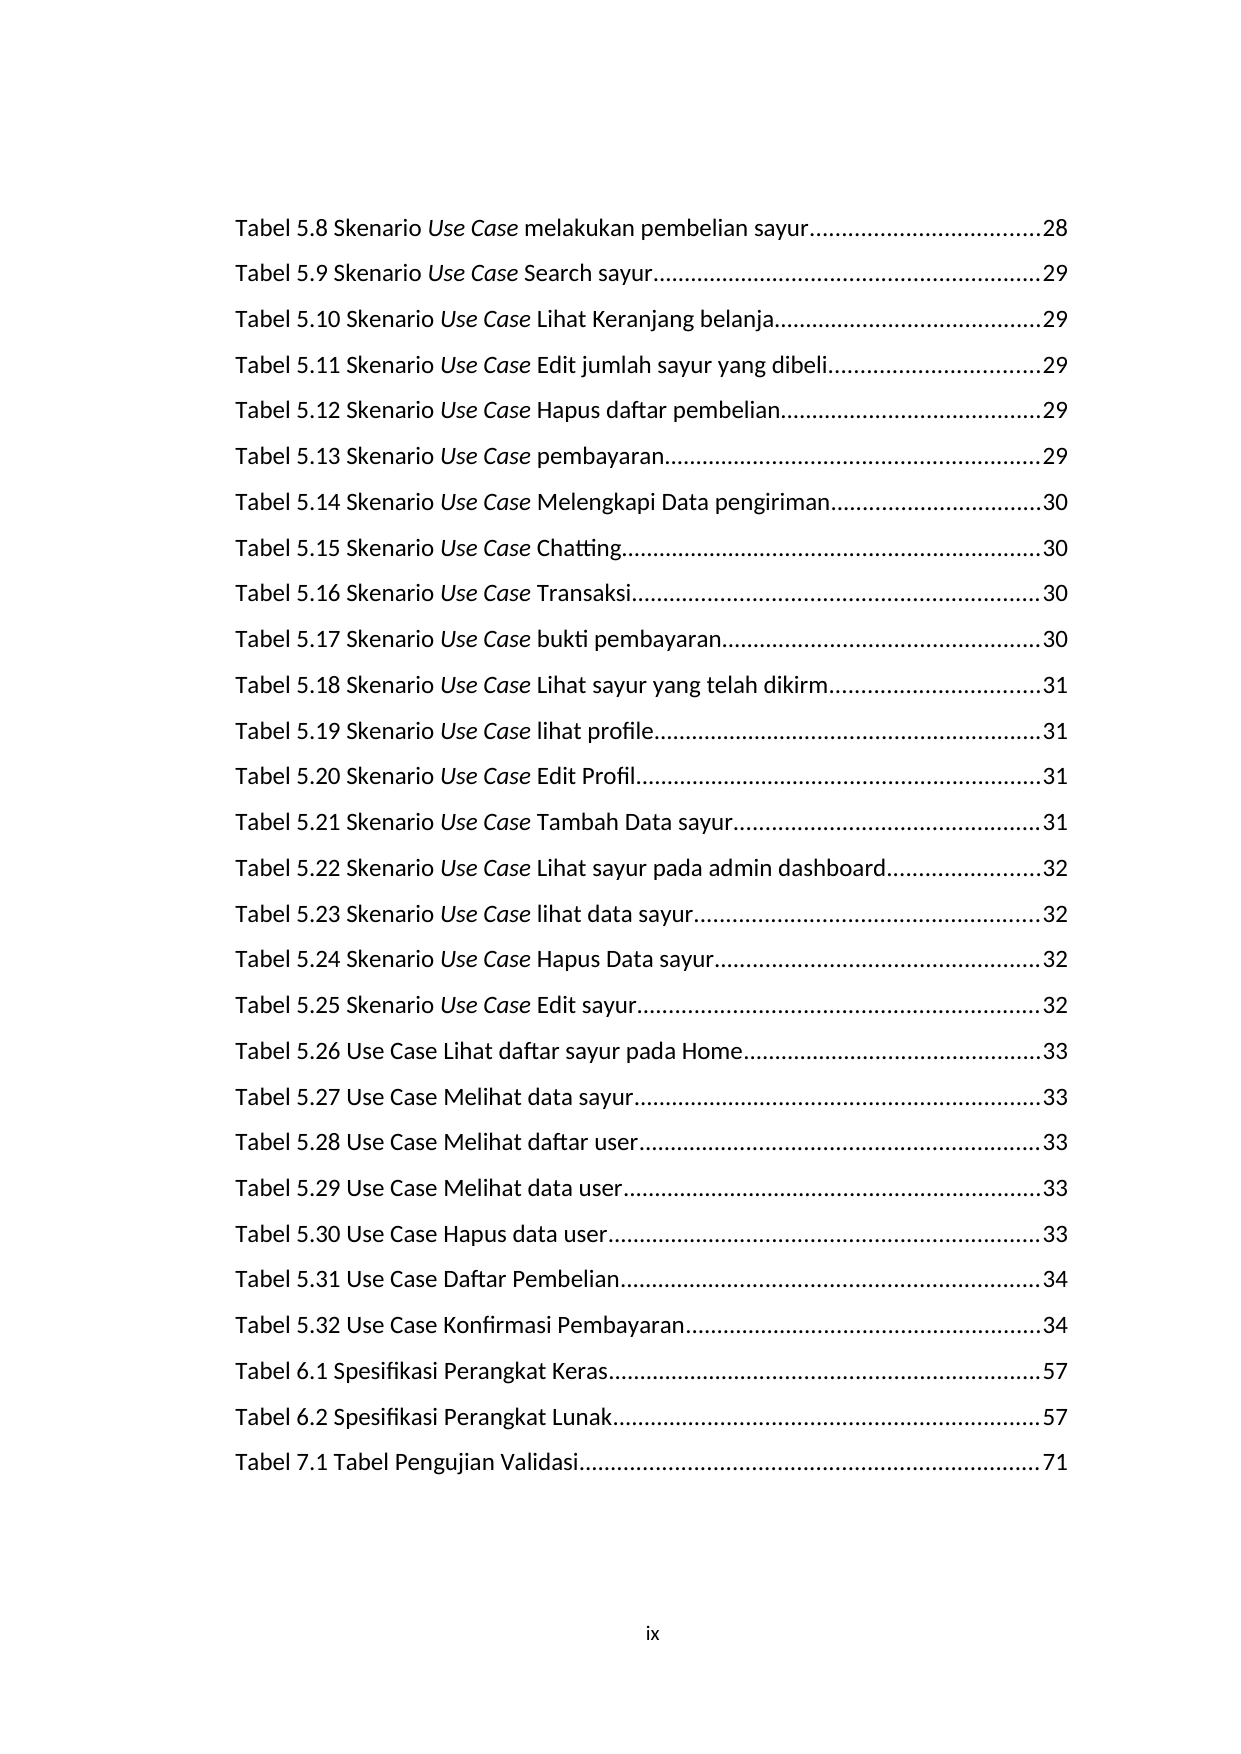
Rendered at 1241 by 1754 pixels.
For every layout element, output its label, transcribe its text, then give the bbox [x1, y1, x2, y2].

text Tabel 5.22 Skenario Use Case Lihat sayur pada admin dashboard 32 [235, 852, 1069, 882]
text Tabel 5.8 Skenario Use Case melakukan pembelian sayur 28 [235, 212, 1069, 242]
text Tabel 5.16 Skenario Use Case Transaksi 30 [235, 578, 1069, 608]
text Tabel 5.11 Skenario Use Case Edit jumlah sayur yang dibeli 29 [235, 349, 1069, 379]
text Tabel 5.29 Use Case Melihat data user 33 [235, 1172, 1069, 1203]
text Tabel 5.18 Skenario Use Case Lihat sayur yang telah dikirm 31 [235, 669, 1069, 699]
text Tabel 5.26 Use Case Lihat daftar sayur pada Home 33 [235, 1035, 1069, 1065]
text Tabel 6.1 Spesifikasi Perangkat Keras 57 [235, 1355, 1069, 1386]
text Tabel 5.17 Skenario Use Case bukti pembayaran 30 [235, 623, 1069, 654]
text Tabel 5.20 Skenario Use Case Edit Profil 31 [235, 761, 1069, 791]
text Tabel 5.25 Skenario Use Case Edit sayur 32 [235, 989, 1069, 1020]
text Tabel 7.1 Tabel Pengujian Validasi 71 [235, 1446, 1069, 1477]
text Tabel 5.28 Use Case Melihat daftar user 33 [235, 1126, 1069, 1157]
text Tabel 5.19 Skenario Use Case lihat profile 31 [235, 715, 1069, 745]
text Tabel 5.24 Skenario Use Case Hapus Data sayur 32 [235, 943, 1069, 974]
text Tabel 5.27 Use Case Melihat data sayur 33 [235, 1081, 1069, 1111]
text Tabel 5.30 Use Case Hapus data user 33 [235, 1218, 1069, 1248]
text Tabel 5.12 Skenario Use Case Hapus daftar pembelian 29 [235, 395, 1069, 425]
text Tabel 5.32 Use Case Konfirmasi Pembayaran 34 [235, 1309, 1069, 1340]
text Tabel 5.21 Skenario Use Case Tambah Data sayur 31 [235, 806, 1069, 837]
text Tabel 5.15 Skenario Use Case Chatting 30 [235, 532, 1069, 562]
text Tabel 5.31 Use Case Daftar Pembelian 34 [235, 1263, 1069, 1294]
text Tabel 5.23 Skenario Use Case lihat data sayur 32 [235, 898, 1069, 928]
text Tabel 6.2 Spesifikasi Perangkat Lunak 57 [235, 1401, 1069, 1431]
text Tabel 5.13 Skenario Use Case pembayaran 29 [235, 440, 1069, 471]
text Tabel 5.10 Skenario Use Case Lihat Keranjang belanja 29 [235, 303, 1069, 334]
text Tabel 5.14 Skenario Use Case Melengkapi Data pengiriman 30 [235, 486, 1069, 517]
text Tabel 5.9 Skenario Use Case Search sayur 29 [235, 257, 1069, 288]
